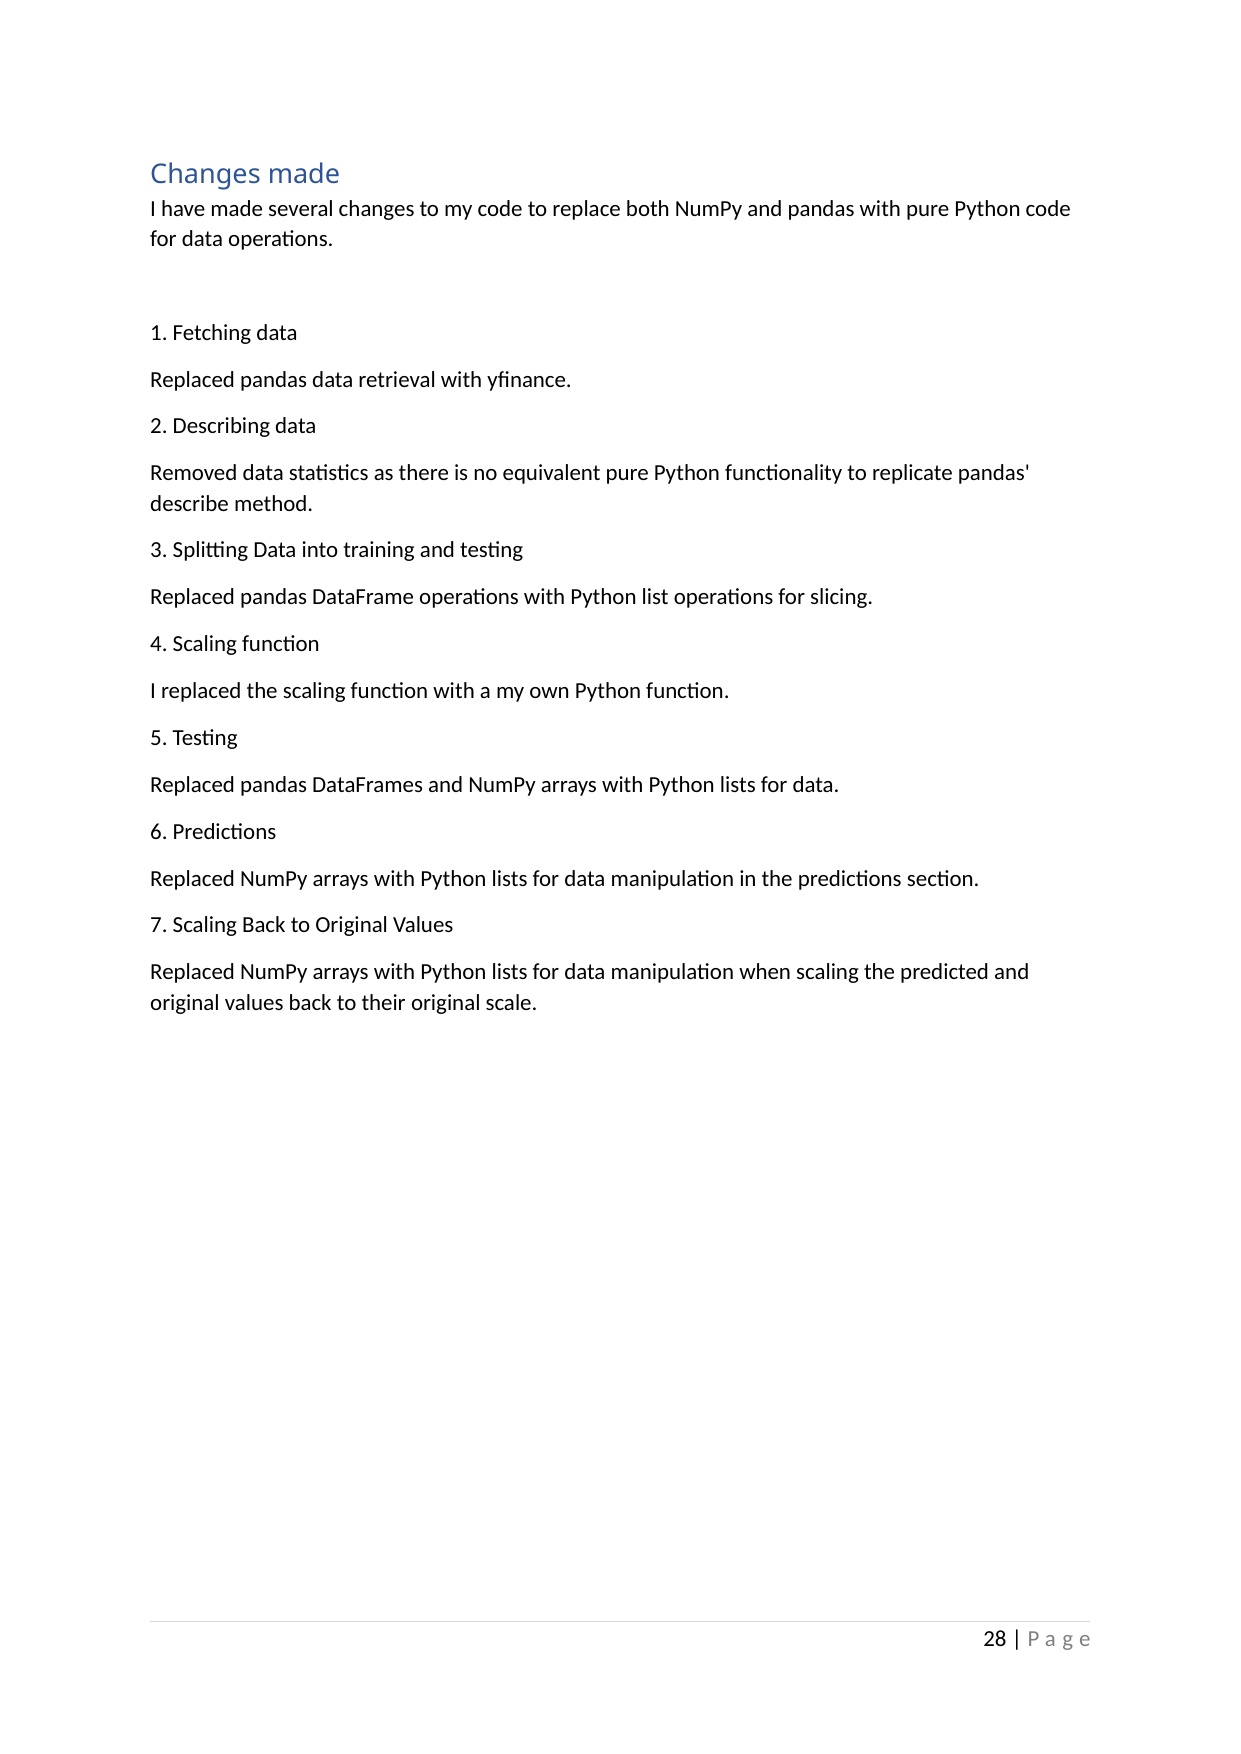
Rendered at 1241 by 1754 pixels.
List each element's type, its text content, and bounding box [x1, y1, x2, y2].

text 5. Testing [150, 723, 1090, 751]
text 7. Scaling Back to Original Values [150, 911, 1090, 939]
text 3. Splitting Data into training and testing [150, 536, 1090, 564]
text 4. Scaling function [150, 629, 1090, 657]
text 6. Predictions [150, 817, 1090, 845]
text Replaced NumPy arrays with Python lists for data manipulation when scaling the predicted and original values back to their original scale. [150, 957, 1090, 1016]
subtitle Changes made [150, 154, 1090, 191]
text Replaced NumPy arrays with Python lists for data manipulation in the predictions section. [150, 864, 1090, 892]
text Replaced pandas data retrieval with yfinance. [150, 365, 1090, 393]
text Replaced pandas DataFrame operations with Python list operations for slicing. [150, 582, 1090, 611]
text 2. Describing data [150, 412, 1090, 440]
text 1. Fetching data [150, 318, 1090, 346]
text I replaced the scaling function with a my own Python function. [150, 676, 1090, 704]
text Removed data statistics as there is no equivalent pure Python functionality to replicate pandas' describe method. [150, 458, 1090, 517]
text Replaced pandas DataFrames and NumPy arrays with Python lists for data. [150, 770, 1090, 798]
text I have made several changes to my code to replace both NumPy and pandas with pure Python code for data operations. [150, 194, 1090, 252]
